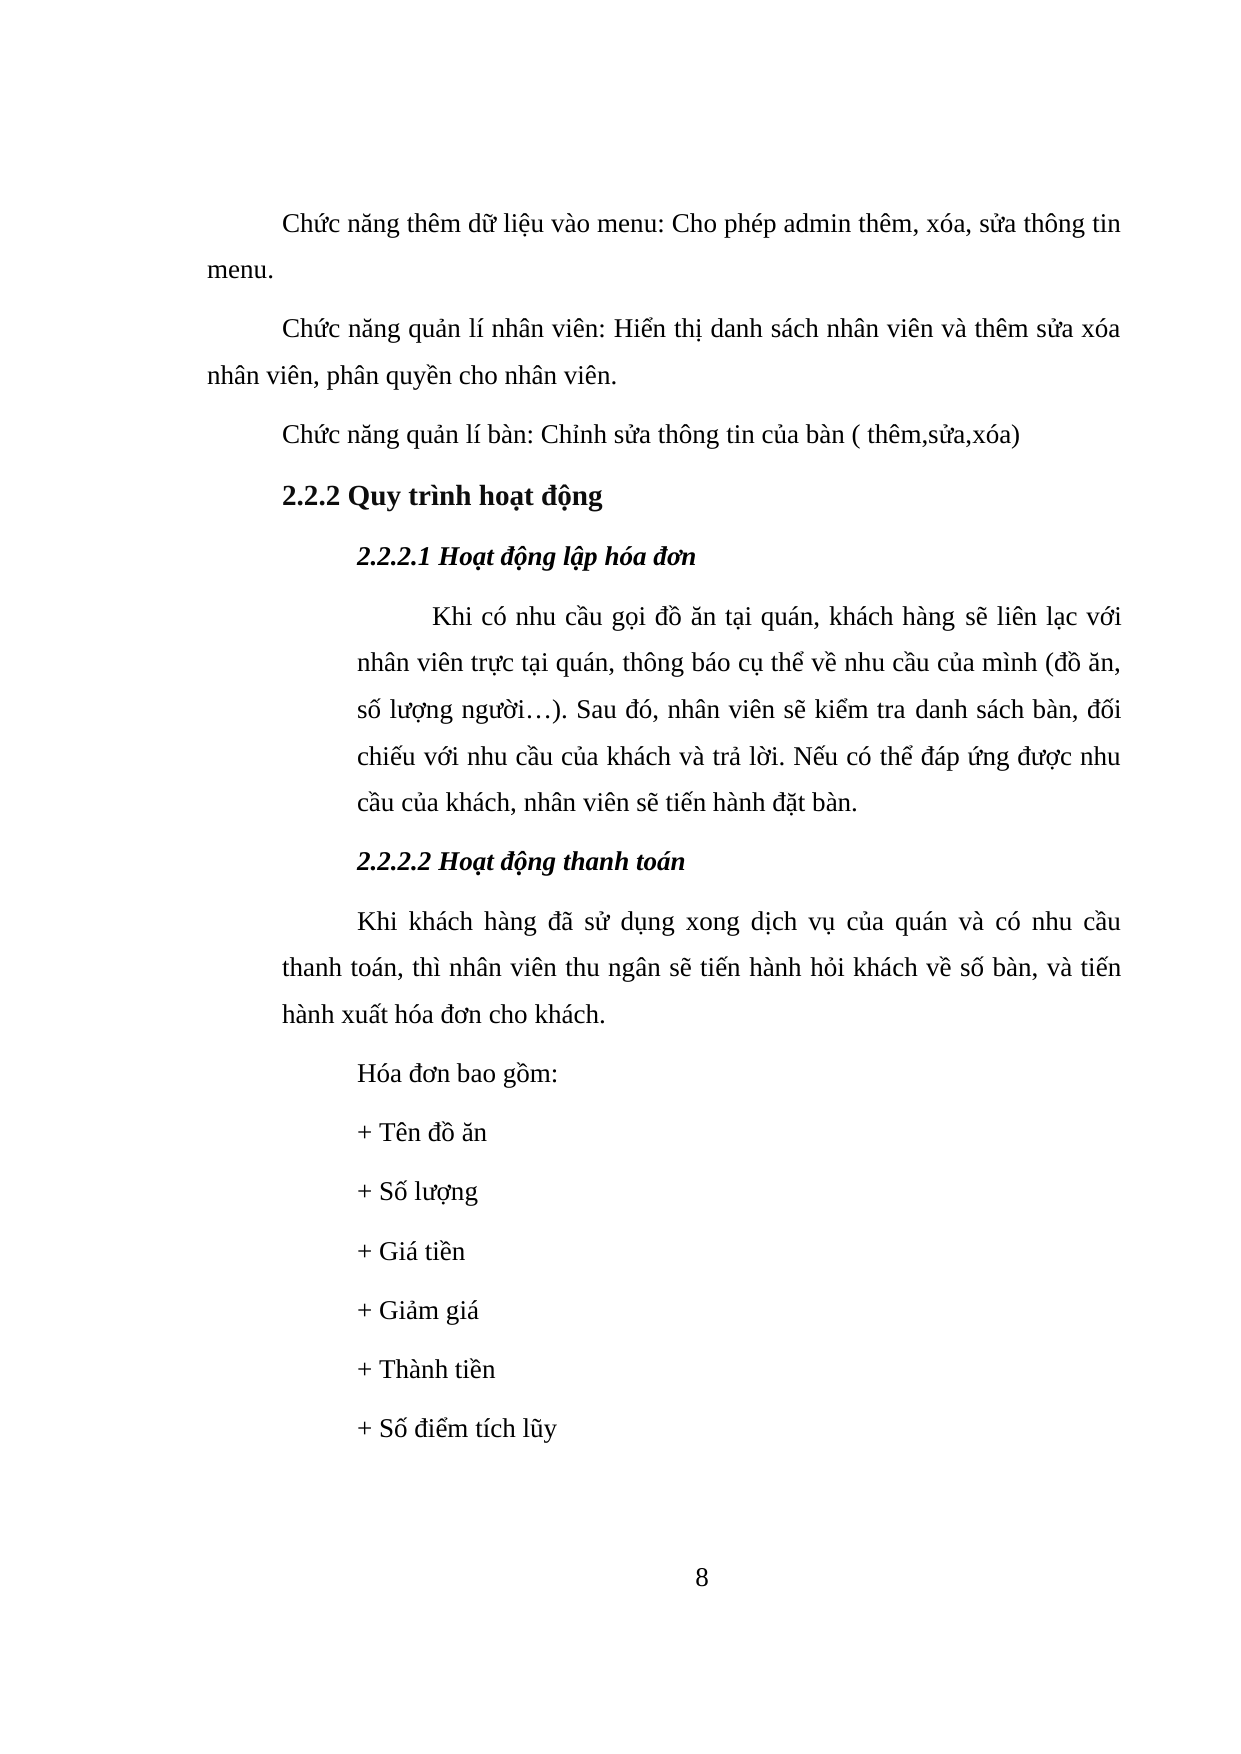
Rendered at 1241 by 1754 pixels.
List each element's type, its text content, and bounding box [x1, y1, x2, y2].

text Chức năng thêm dữ liệu vào menu: Cho phép admin thêm, xóa, sửa thông tin menu. [207, 207, 1122, 284]
text Khi có nhu cầu gọi đồ ăn tại quán, khách hàng sẽ liên lạc với nhân viên trực tại quán, thông báo cụ thể về nhu cầu của mình (đồ ăn, số lượng người…). Sau đó, nhân viên sẽ kiểm tra danh sách bàn, đối chiếu với nhu cầu của khách và trả lời. Nếu có thể đáp ứng được nhu cầu của khách, nhân viên sẽ tiến hành đặt bàn. [357, 599, 1122, 817]
text Chức năng quản lí nhân viên: Hiển thị danh sách nhân viên và thêm sửa xóa nhân viên, phân quyền cho nhân viên. [207, 313, 1122, 390]
subtitle 2.2.2.2 Hoạt động thanh toán [282, 845, 1122, 877]
text + Số điểm tích lũy [282, 1412, 1122, 1443]
text + Giá tiền [282, 1234, 1122, 1266]
text Hóa đơn bao gồm: [282, 1057, 1122, 1088]
text + Giảm giá [282, 1294, 1122, 1325]
text Chức năng quản lí bàn: Chỉnh sửa thông tin của bàn ( thêm,sửa,xóa) [207, 418, 1122, 449]
text + Tên đồ ăn [282, 1116, 1122, 1147]
text + Thành tiền [282, 1353, 1122, 1384]
subtitle 2.2.2 Quy trình hoạt động [207, 478, 1122, 511]
text + Số lượng [282, 1175, 1122, 1207]
text Khi khách hàng đã sử dụng xong dịch vụ của quán và có nhu cầu thanh toán, thì nhân viên thu ngân sẽ tiến hành hỏi khách về số bàn, và tiến hành xuất hóa đơn cho khách. [282, 904, 1122, 1029]
subtitle 2.2.2.1 Hoạt động lập hóa đơn [282, 540, 1122, 572]
